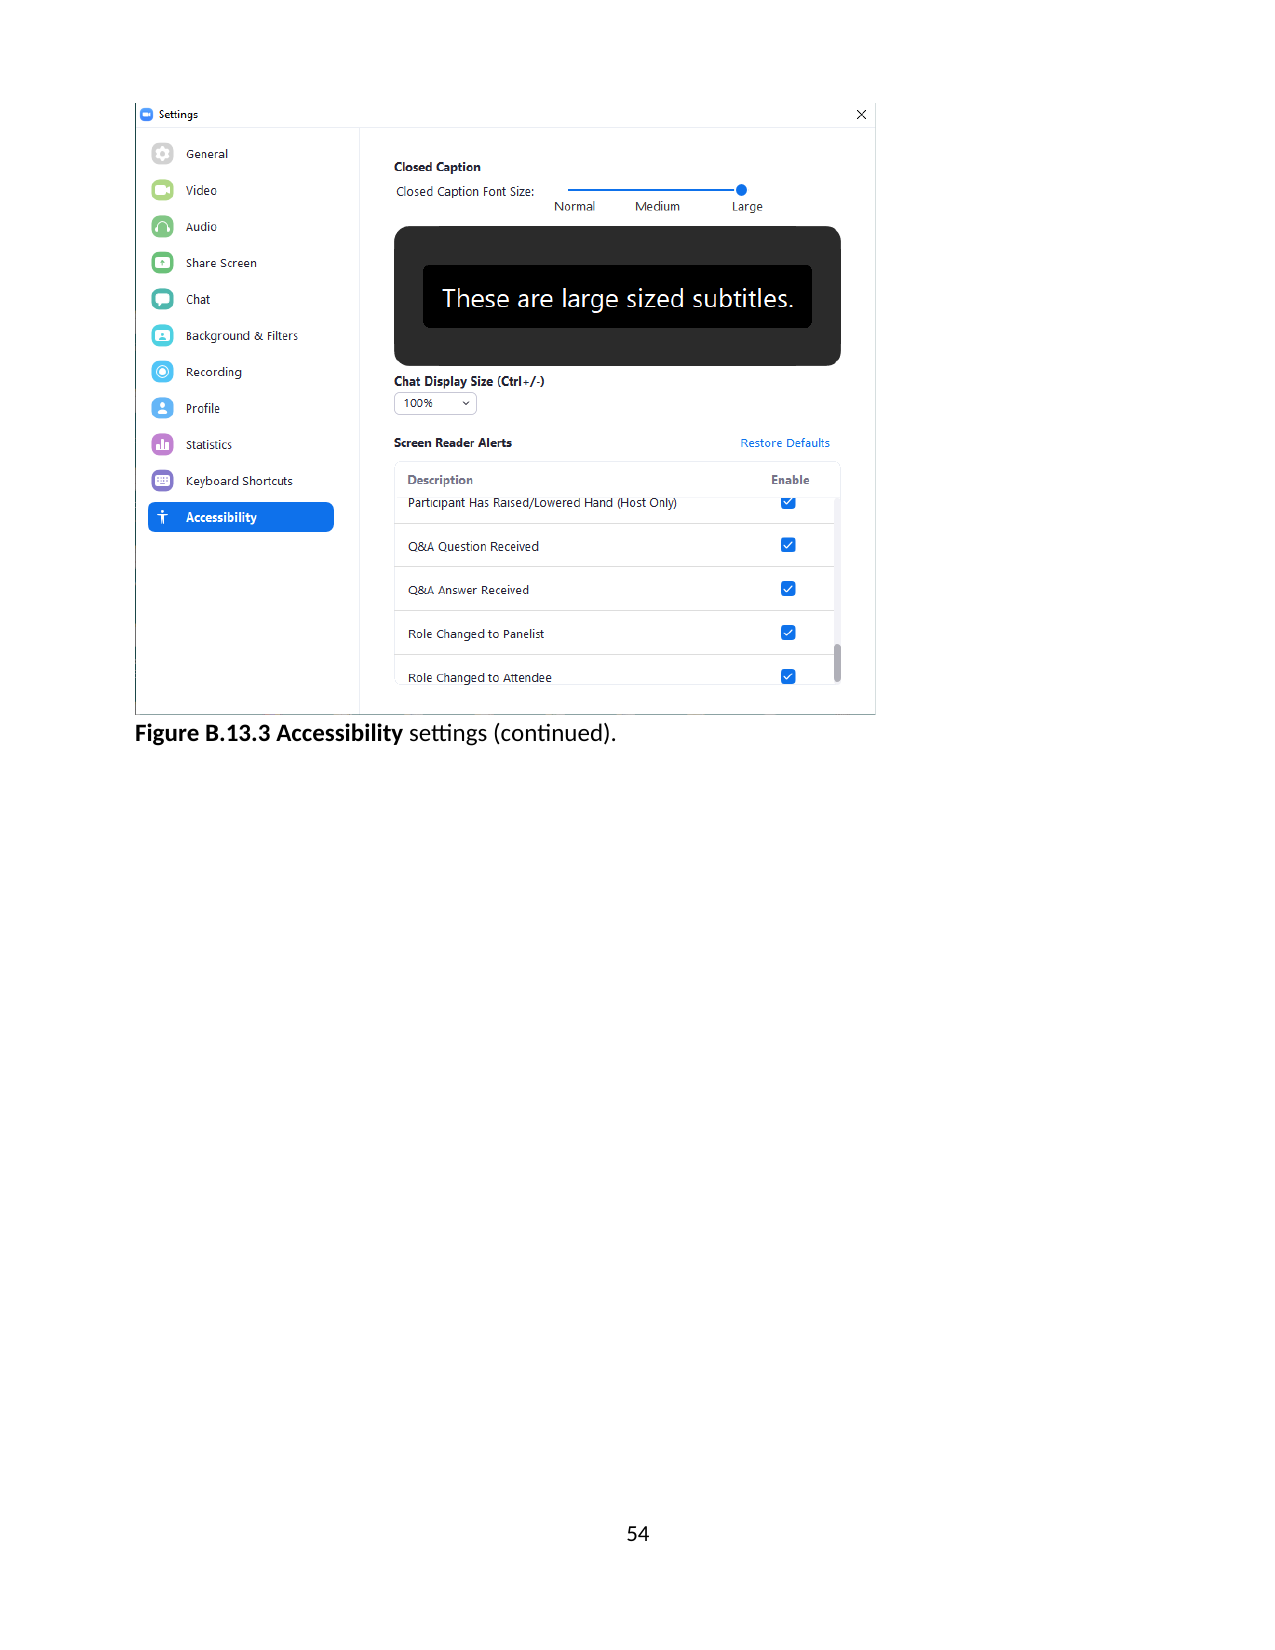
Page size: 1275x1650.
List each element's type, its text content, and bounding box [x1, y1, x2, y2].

picture [135, 103, 876, 715]
text Figure B.13.3 Accessibility settings (continued). [135, 717, 1140, 748]
